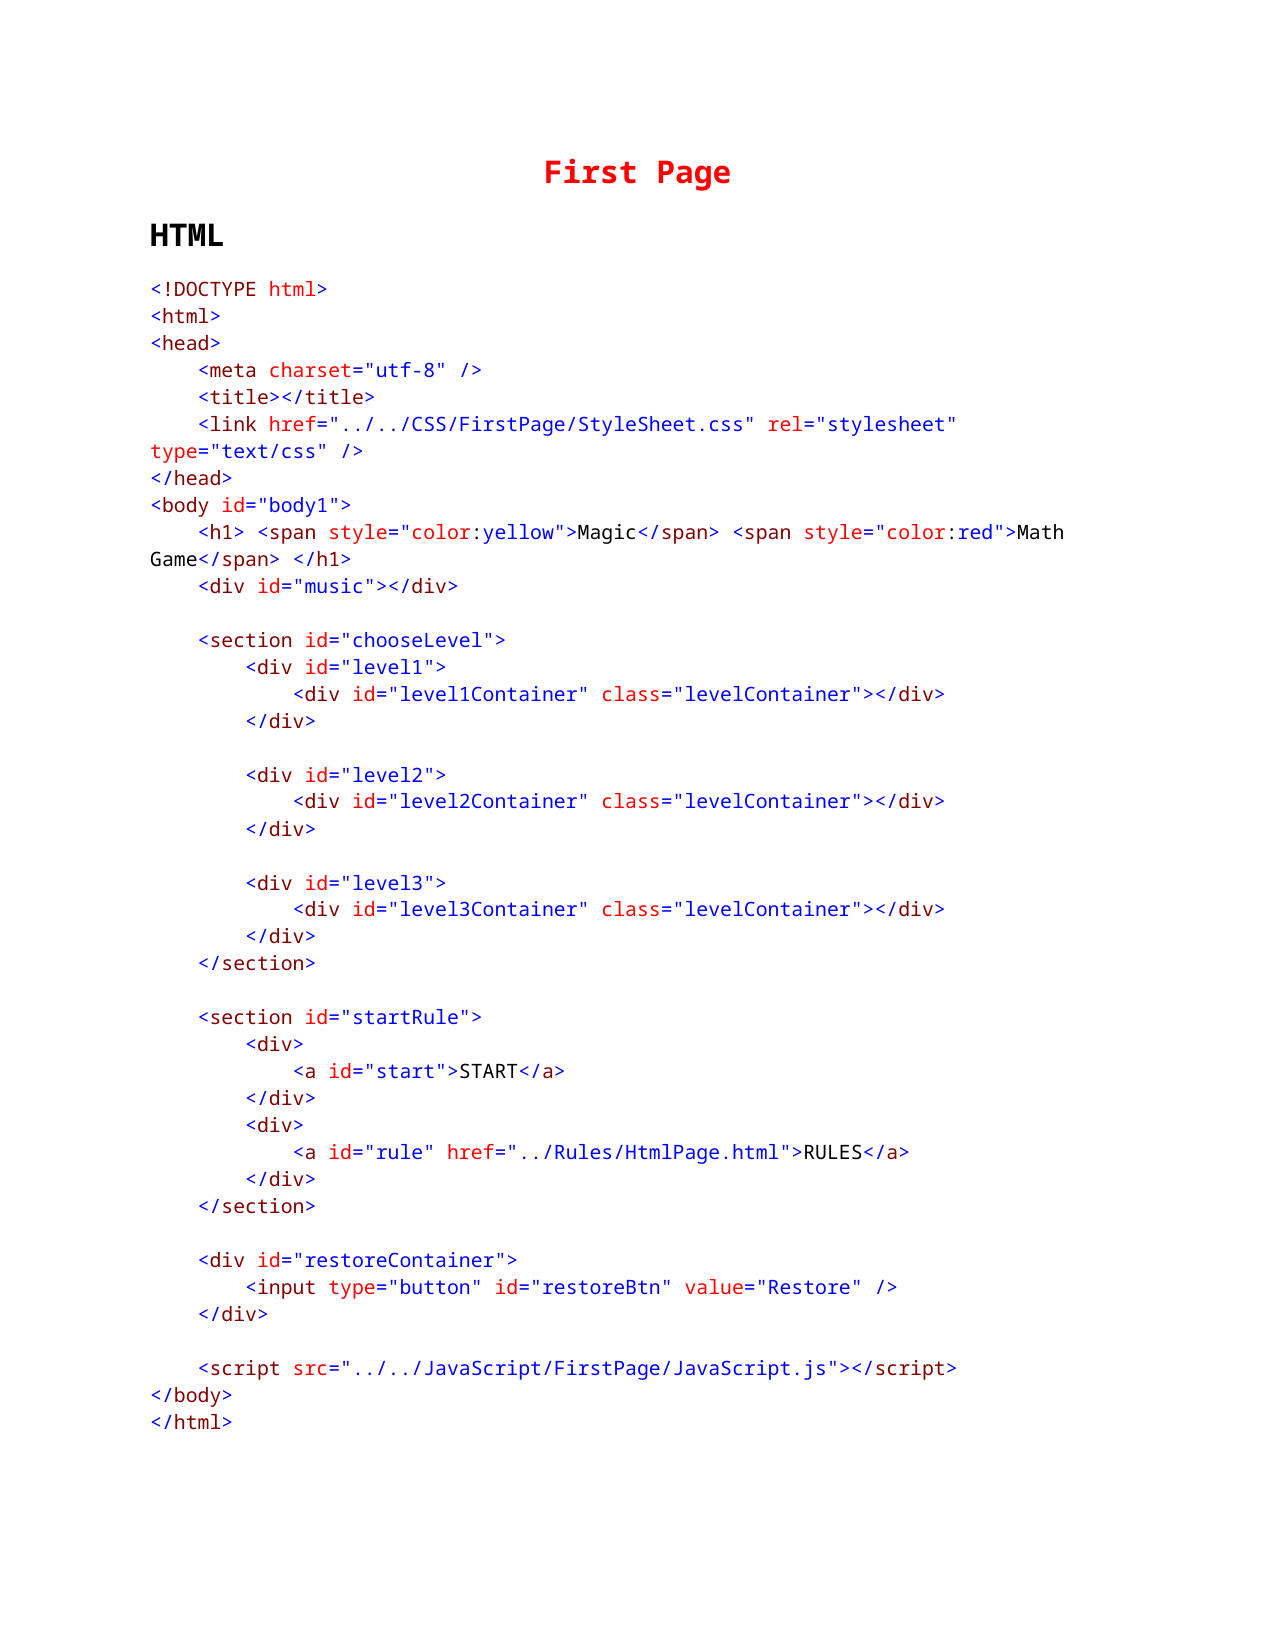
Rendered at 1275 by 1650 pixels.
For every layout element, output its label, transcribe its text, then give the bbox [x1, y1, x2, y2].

text <section id="chooseLevel"> [150, 626, 1125, 653]
text <div id="level2Container" class="levelContainer"></div> [150, 788, 1125, 815]
text <section id="startRule"> [150, 1004, 1125, 1031]
text <link href="../../CSS/FirstPage/StyleSheet.css" rel="stylesheet" type="text/css" /> [150, 410, 1125, 464]
text <a id="start">START</a> [150, 1058, 1125, 1084]
text </html> [150, 1408, 1125, 1435]
text <div id="restoreContainer"> [150, 1246, 1125, 1273]
text <div id="level1Container" class="levelContainer"></div> [150, 680, 1125, 707]
text </div> [150, 923, 1125, 950]
text <a id="rule" href="../Rules/HtmlPage.html">RULES</a> [150, 1138, 1125, 1166]
text <meta charset="utf-8" /> [150, 356, 1125, 383]
text <head> [150, 329, 1125, 356]
text </head> [150, 464, 1125, 491]
text <div id="level2"> [150, 761, 1125, 788]
text <!DOCTYPE html> [150, 275, 1125, 302]
text <div id="level1"> [150, 653, 1125, 680]
text <div> [150, 1031, 1125, 1058]
text </div> [150, 1084, 1125, 1112]
text First Page [150, 150, 1125, 193]
text </div> [150, 1300, 1125, 1327]
text </div> [150, 1166, 1125, 1192]
text </section> [150, 950, 1125, 977]
text <div id="level3"> [150, 869, 1125, 896]
text </section> [150, 1192, 1125, 1219]
text <html> [150, 302, 1125, 329]
text HTML [150, 213, 1125, 255]
text <div id="music"></div> [150, 572, 1125, 599]
text <title></title> [150, 383, 1125, 410]
text <body id="body1"> [150, 491, 1125, 518]
text </div> [150, 707, 1125, 734]
text <input type="button" id="restoreBtn" value="Restore" /> [150, 1273, 1125, 1300]
text <script src="../../JavaScript/FirstPage/JavaScript.js"></script> [150, 1354, 1125, 1381]
text </div> [150, 815, 1125, 842]
text <div id="level3Container" class="levelContainer"></div> [150, 896, 1125, 923]
text <h1> <span style="color:yellow">Magic</span> <span style="color:red">Math Game</span> </h1> [150, 518, 1125, 572]
text <div> [150, 1112, 1125, 1138]
text </body> [150, 1381, 1125, 1408]
